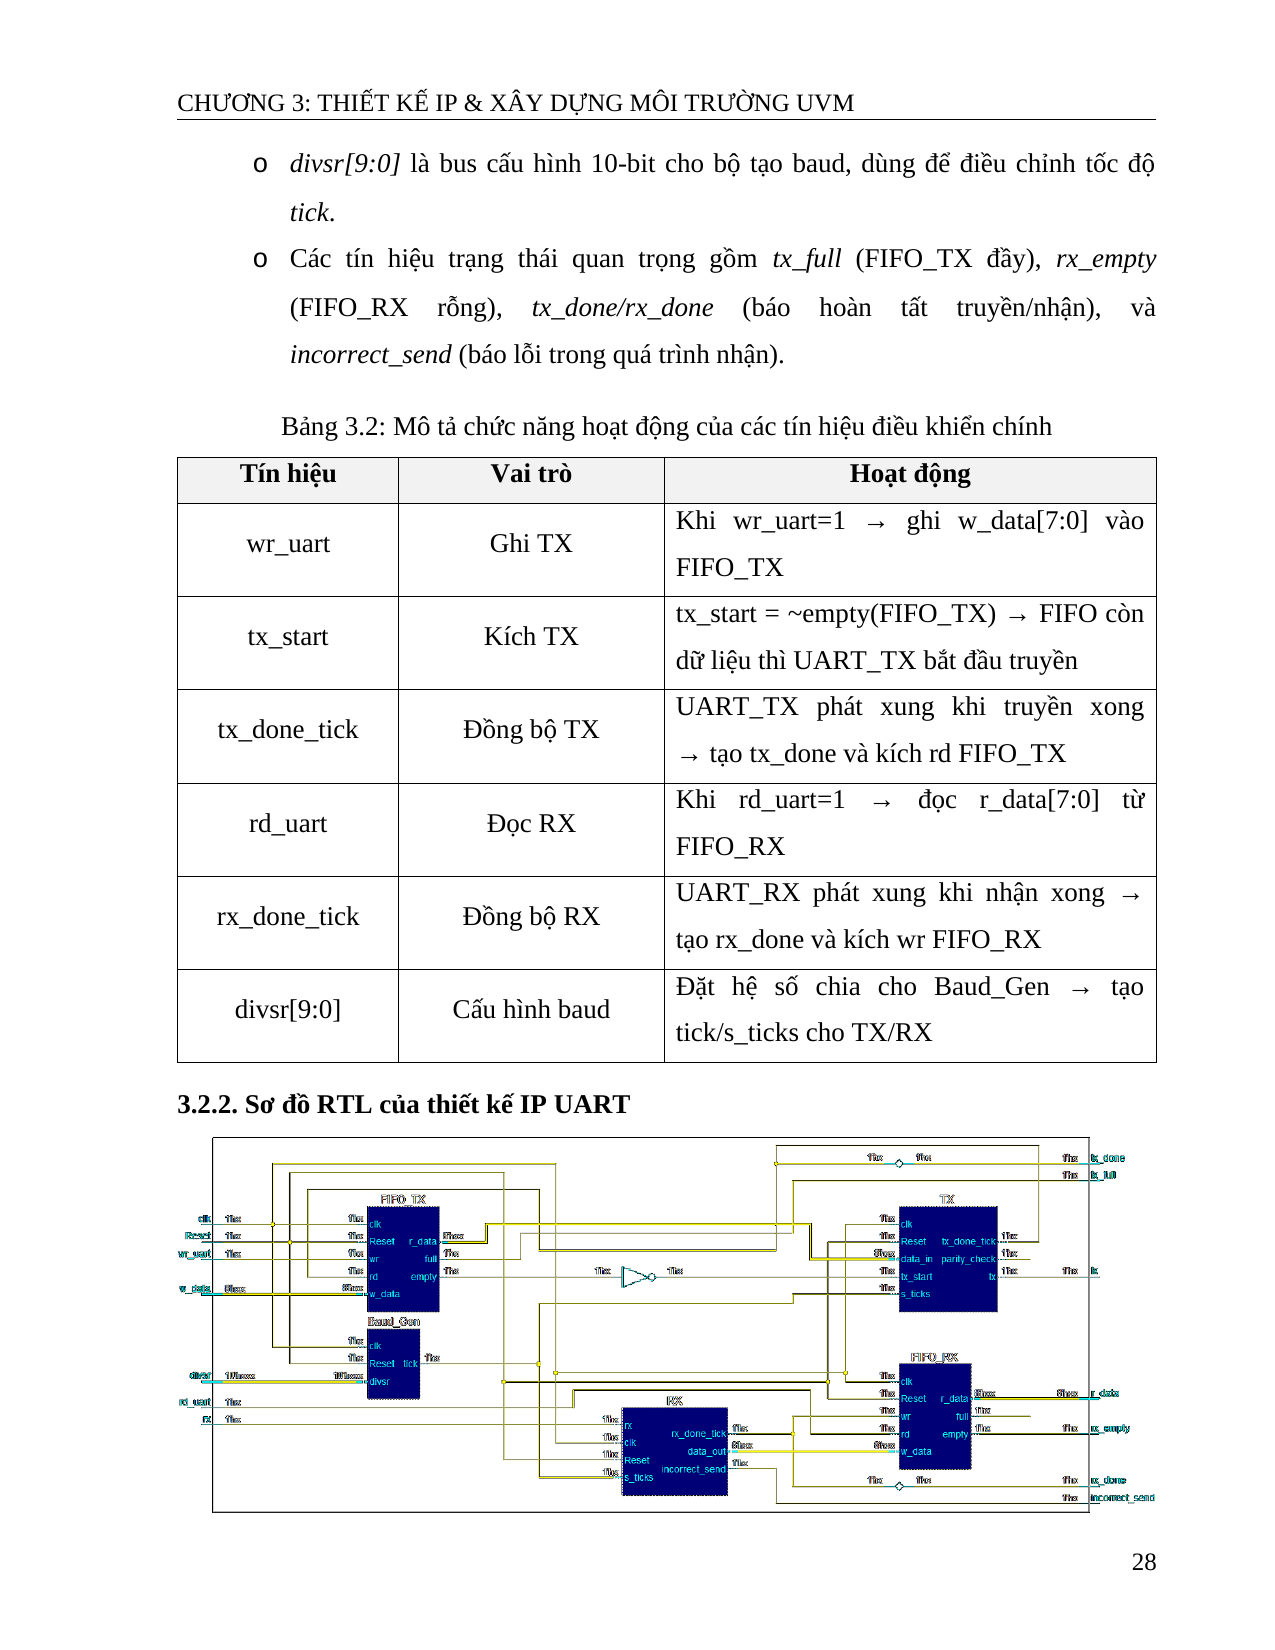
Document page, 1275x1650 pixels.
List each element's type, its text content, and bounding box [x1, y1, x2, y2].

table_cell Đọc RX [399, 784, 664, 876]
table_cell tx_done_tick [178, 690, 398, 782]
table_cell divsr[9:0] [178, 970, 398, 1062]
table_cell Đồng bộ TX [399, 690, 664, 782]
table_cell Đồng bộ RX [399, 877, 664, 969]
table_cell tx_start [178, 597, 398, 689]
list divsr[9:0] là bus cấu hình 10-bit cho bộ tạo baud, dùng để điều chỉnh tốc độ tick. [252, 147, 1156, 227]
table_cell Đặt hệ số chia cho Baud_Gen → tạo tick/s_ticks cho TX/RX [665, 970, 1156, 1062]
picture [177, 1136, 1157, 1518]
table_cell rd_uart [178, 784, 398, 876]
list Các tín hiệu trạng thái quan trọng gồm tx_full (FIFO_TX đầy), rx_empty (FIFO_RX rỗng), tx_done/rx_done (báo hoàn tất truyền/nhận), và incorrect_send (báo lỗi trong quá trình nhận). [252, 243, 1156, 369]
table_cell Khi rd_uart=1 → đọc r_data[7:0] từ FIFO_RX [665, 784, 1156, 876]
table_cell Kích TX [399, 597, 664, 689]
table_cell Khi wr_uart=1 → ghi w_data[7:0] vào FIFO_TX [665, 504, 1156, 596]
text Bảng 3.2: Mô tả chức năng hoạt động của các tín hiệu điều khiển chính [177, 410, 1156, 441]
table_cell tx_start = ~empty(FIFO_TX) → FIFO còn dữ liệu thì UART_TX bắt đầu truyền [665, 597, 1156, 689]
table_cell Ghi TX [399, 504, 664, 596]
text 3.2.2. Sơ đồ RTL của thiết kế IP UART [177, 1088, 1156, 1119]
table_cell wr_uart [178, 504, 398, 596]
table_header Tín hiệu [178, 458, 398, 503]
table_header Hoạt động [665, 458, 1156, 503]
table_cell rx_done_tick [178, 877, 398, 969]
table_cell UART_RX phát xung khi nhận xong → tạo rx_done và kích wr FIFO_RX [665, 877, 1156, 969]
table_cell UART_TX phát xung khi truyền xong → tạo tx_done và kích rd FIFO_TX [665, 690, 1156, 782]
table_header Vai trò [399, 458, 664, 503]
table_cell Cấu hình baud [399, 970, 664, 1062]
